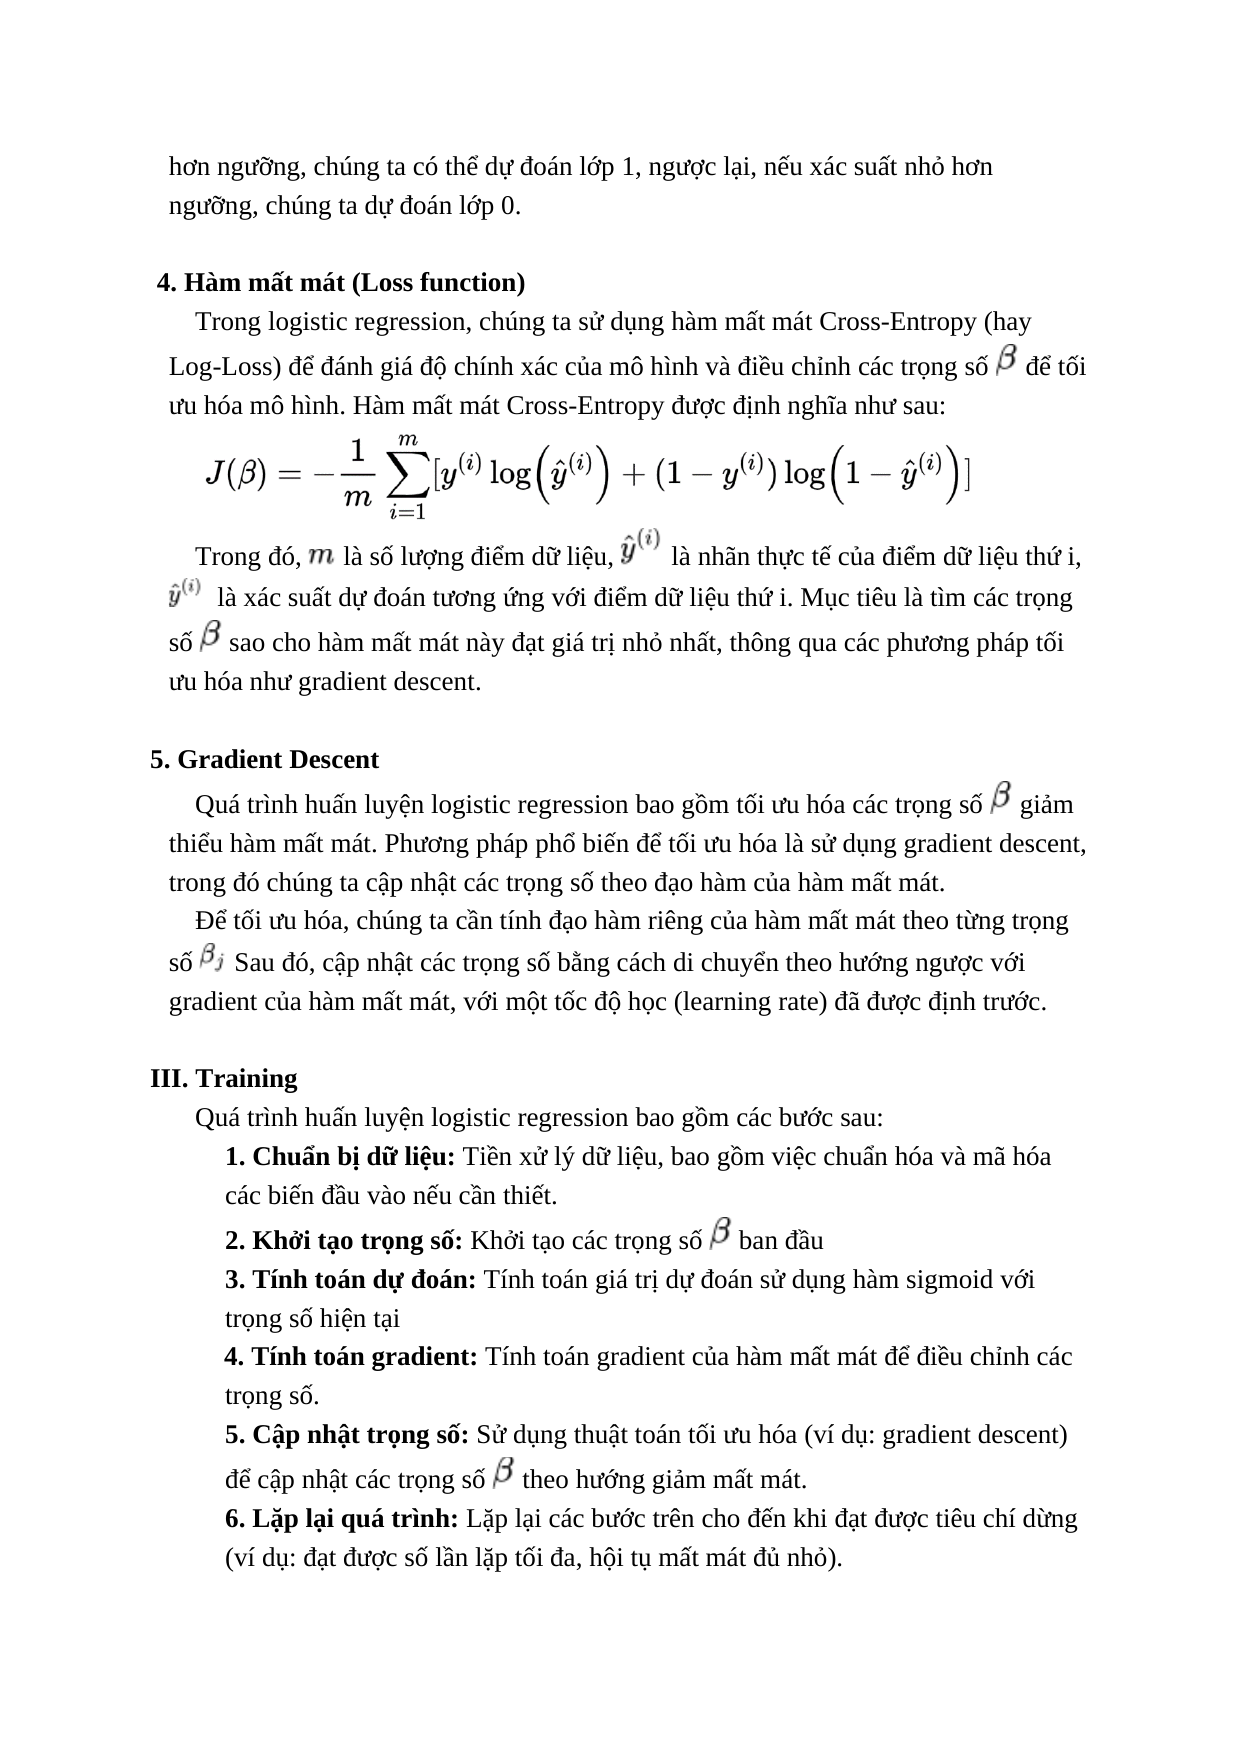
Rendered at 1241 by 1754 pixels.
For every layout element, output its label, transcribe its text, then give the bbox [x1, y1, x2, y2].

picture [996, 344, 1019, 376]
text 1. Chuẩn bị dữ liệu: Tiền xử lý dữ liệu, bao gồm việc chuẩn hóa và mã hóa các biến đầu vào nếu cần thiết. [225, 1140, 1090, 1210]
picture [308, 549, 337, 566]
picture [195, 428, 973, 523]
text 4. Tính toán gradient: Tính toán gradient của hàm mất mát để điều chỉnh các trọng số. [197, 1341, 1090, 1411]
text Trong đó, là số lượng điểm dữ liệu, là nhãn thực tế của điểm dữ liệu thứ i, là xác suất dự đoán tương ứng với điểm dữ liệu thứ i. Mục tiêu là tìm các trọng số sao cho hàm mất mát này đạt giá trị nhỏ nhất, thông qua các phương pháp tối ưu hóa như gradient descent. [169, 529, 1090, 696]
text Quá trình huấn luyện logistic regression bao gồm tối ưu hóa các trọng số giảm thiểu hàm mất mát. Phương pháp phổ biến để tối ưu hóa là sử dụng gradient descent, trong đó chúng ta cập nhật các trọng số theo đạo hàm của hàm mất mát. [169, 782, 1090, 897]
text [169, 150, 1090, 220]
picture [199, 943, 228, 972]
list Training [150, 1062, 1090, 1094]
picture [168, 578, 204, 607]
picture [199, 620, 223, 652]
text 5. Cập nhật trọng số: Sử dụng thuật toán tối ưu hóa (ví dụ: gradient descent) để cập nhật các trọng số theo hướng giảm mất mát. [225, 1418, 1090, 1494]
text Trong logistic regression, chúng ta sử dụng hàm mất mát Cross-Entropy (hay Log-Loss) để đánh giá độ chính xác của mô hình và điều chỉnh các trọng số để tối ưu hóa mô hình. Hàm mất mát Cross-Entropy được định nghĩa như sau: [169, 305, 1090, 420]
text 6. Lặp lại quá trình: Lặp lại các bước trên cho đến khi đạt được tiêu chí dừng (ví dụ: đạt được số lần lặp tối đa, hội tụ mất mát đủ nhỏ). [225, 1502, 1090, 1572]
picture [990, 781, 1013, 814]
text 5. Gradient Descent [150, 743, 1090, 774]
text 4. Hàm mất mát (Loss function) [150, 267, 1090, 298]
text 2. Khởi tạo trọng số: Khởi tạo các trọng số ban đầu [225, 1218, 1090, 1255]
picture [620, 528, 665, 566]
text 3. Tính toán dự đoán: Tính toán giá trị dự đoán sử dụng hàm sigmoid với trọng số hiện tại [225, 1263, 1090, 1333]
picture [492, 1457, 516, 1489]
text Quá trình huấn luyện logistic regression bao gồm các bước sau: [169, 1101, 1090, 1132]
text Để tối ưu hóa, chúng ta cần tính đạo hàm riêng của hàm mất mát theo từng trọng số Sau đó, cập nhật các trọng số bằng cách di chuyển theo hướng ngược với gradient của hàm mất mát, với một tốc độ học (learning rate) đã được định trước. [169, 904, 1090, 1016]
picture [709, 1217, 733, 1250]
